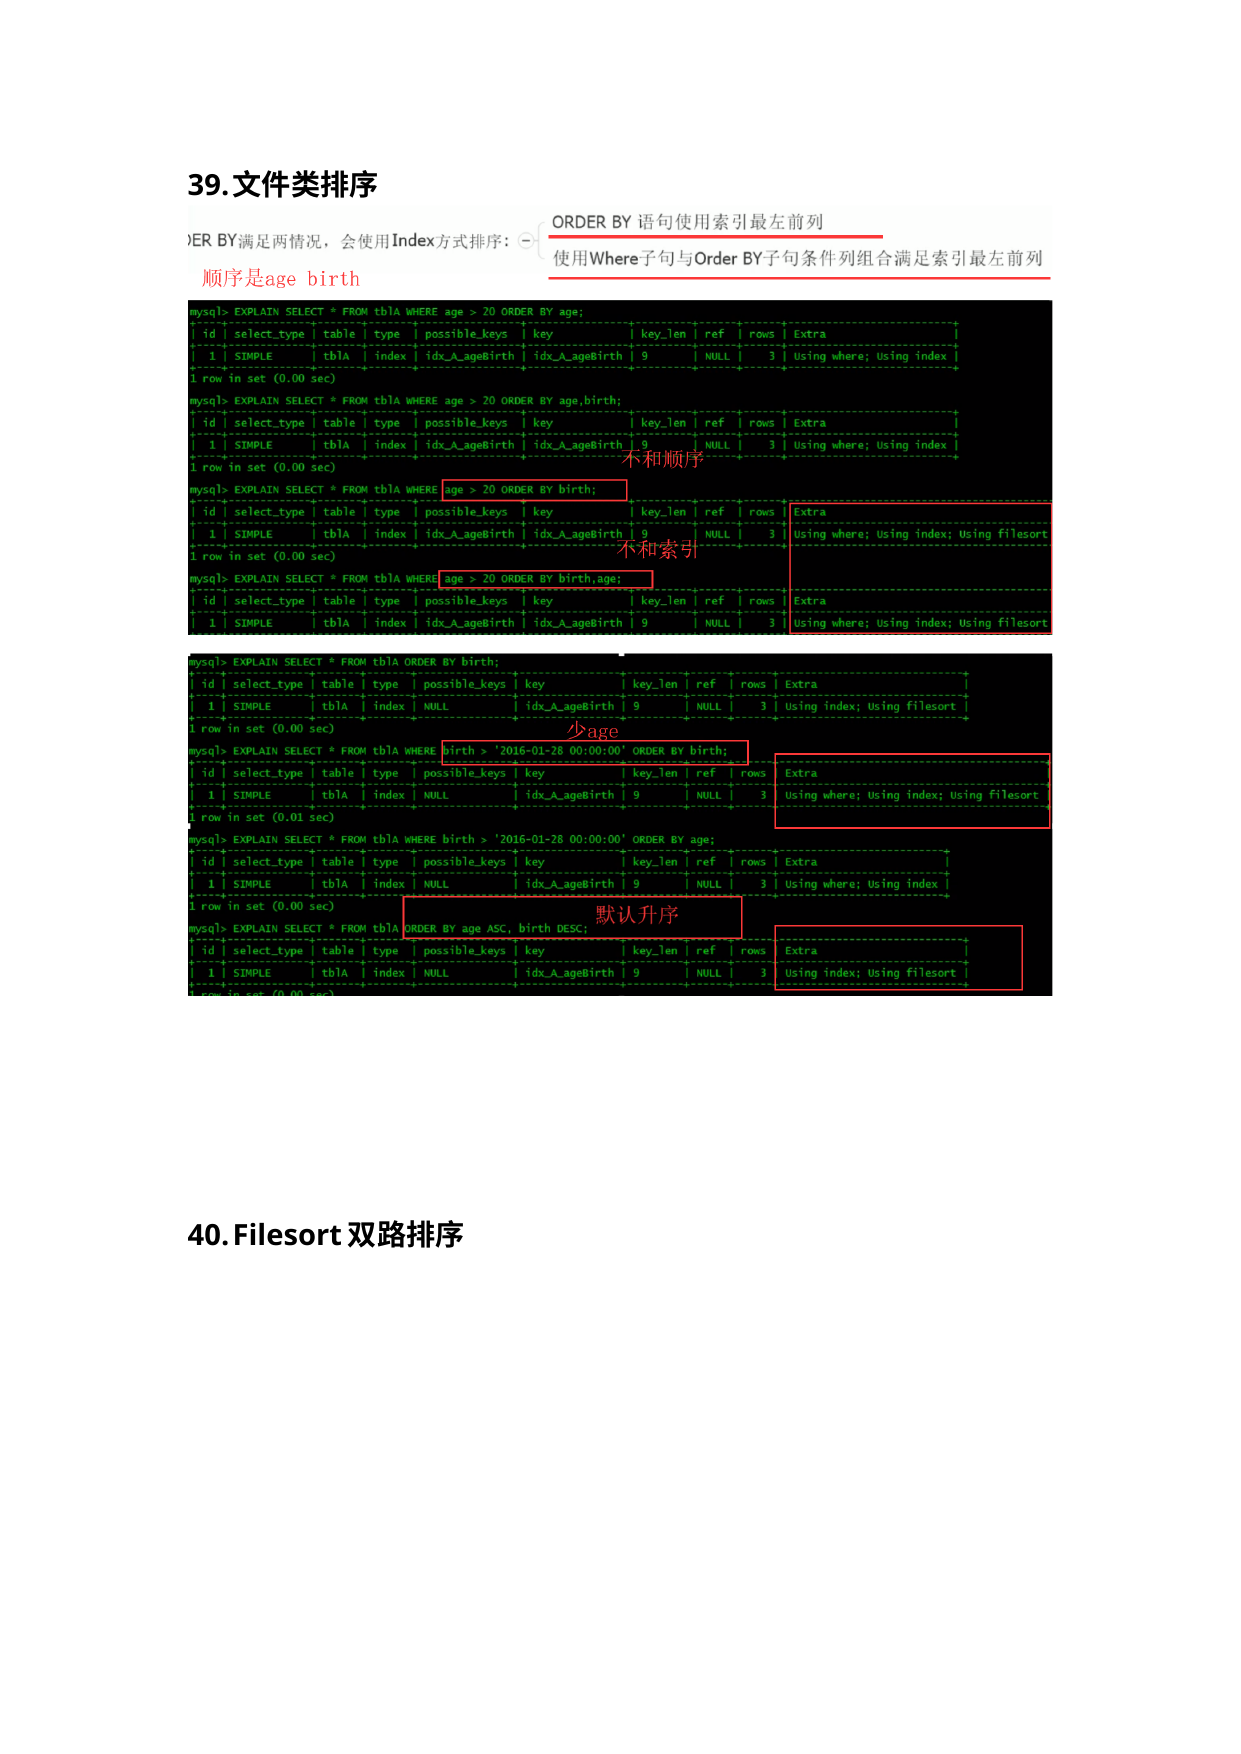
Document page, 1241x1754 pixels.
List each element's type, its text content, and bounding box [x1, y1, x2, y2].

picture [187, 204, 1053, 996]
subtitle 文件类排序 [187, 162, 1053, 204]
subtitle Filesort双路排序 [187, 1212, 1053, 1254]
